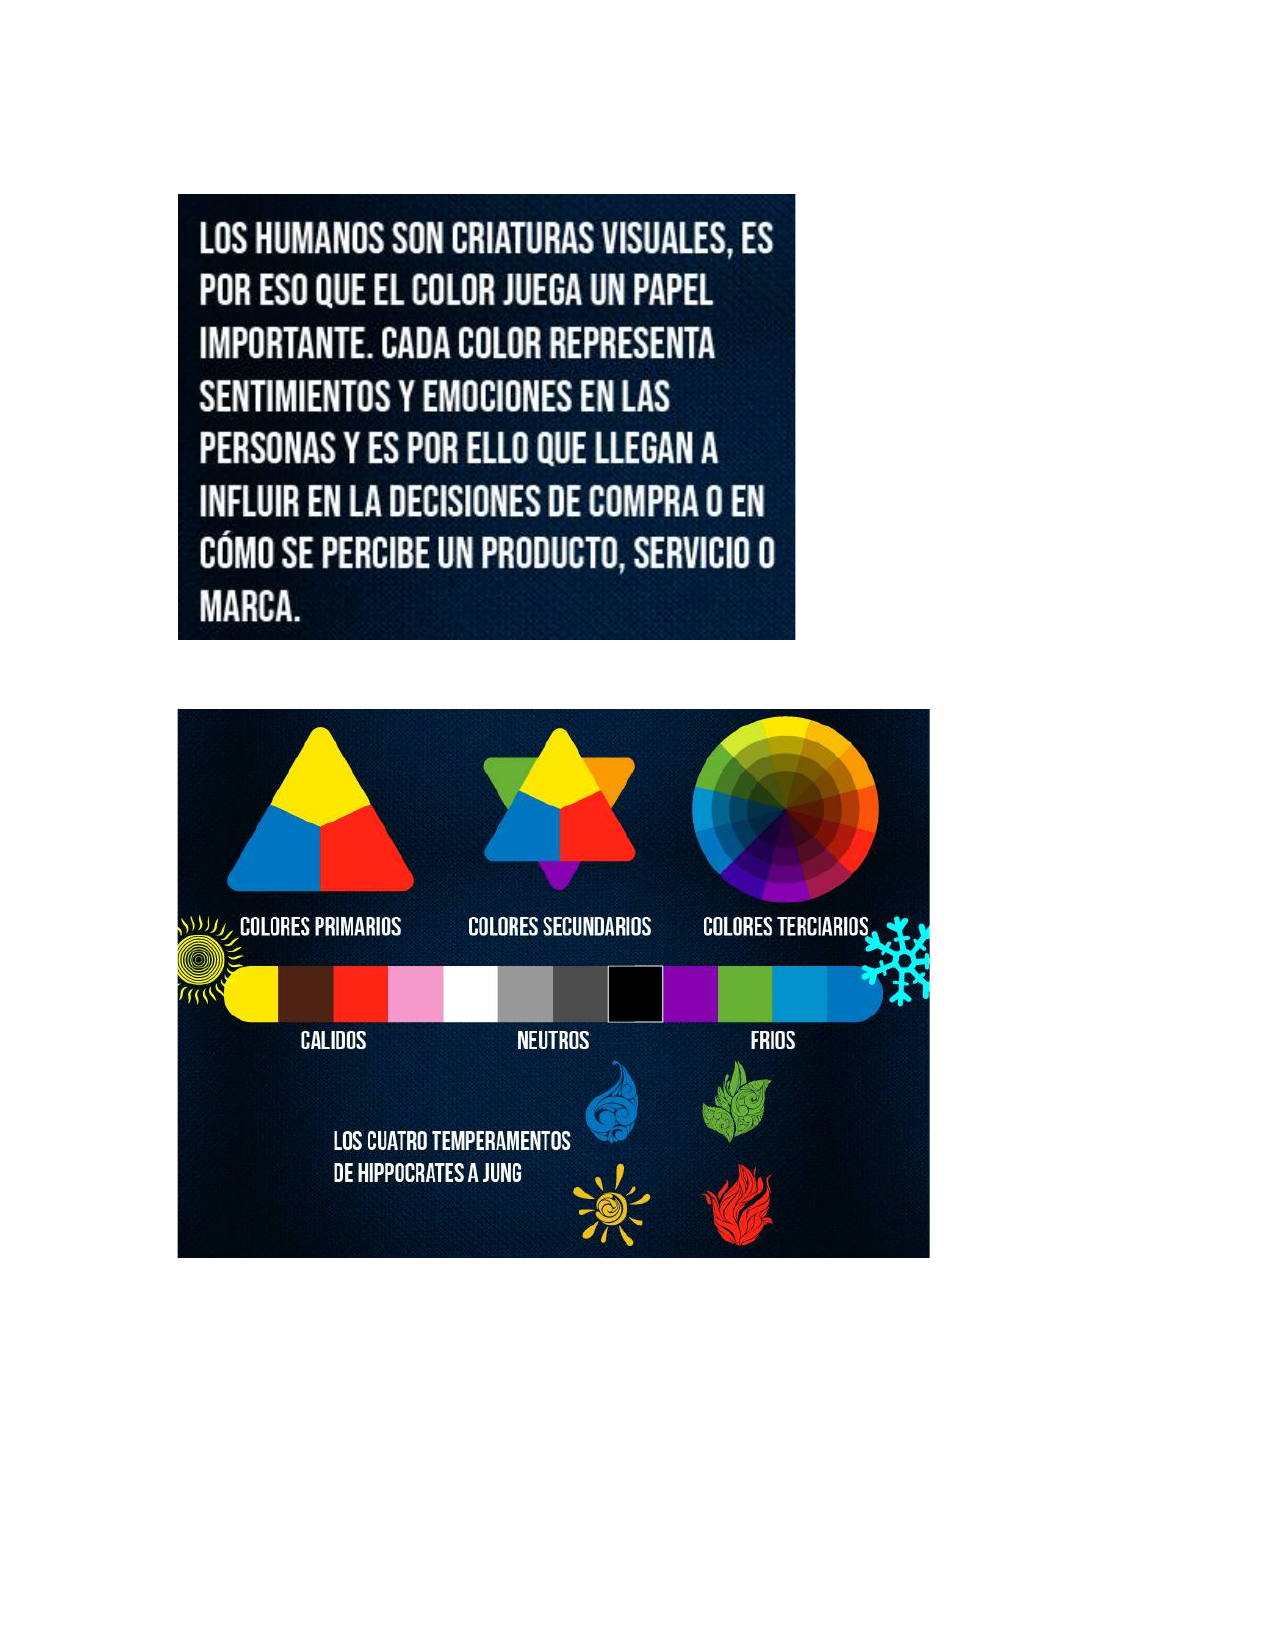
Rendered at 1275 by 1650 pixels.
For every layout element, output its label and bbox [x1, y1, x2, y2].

picture [176, 194, 794, 639]
picture [176, 709, 929, 1256]
